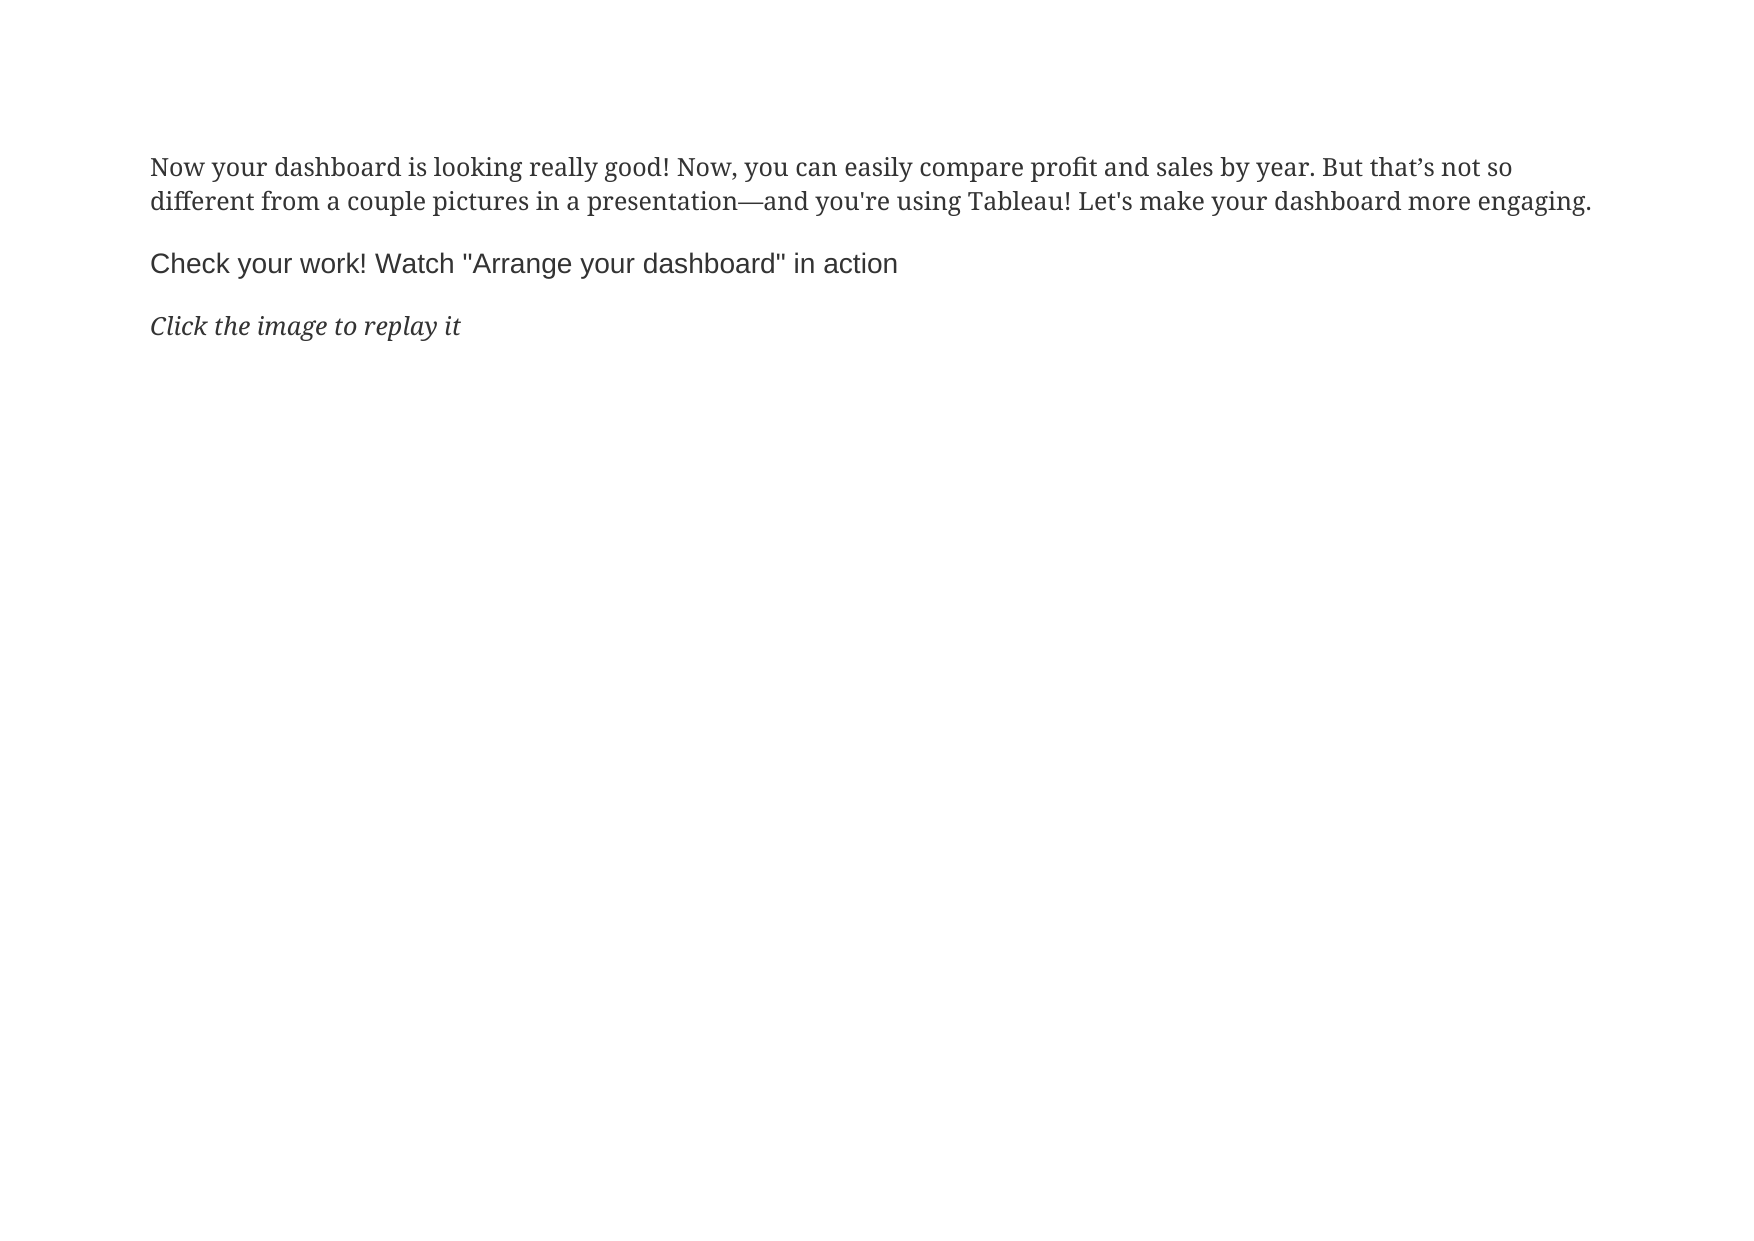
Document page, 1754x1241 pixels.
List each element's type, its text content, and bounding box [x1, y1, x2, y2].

text Click the image to replay it [150, 309, 1604, 343]
text Check your work! Watch "Arrange your dashboard" in action [150, 247, 1604, 280]
text Now your dashboard is looking really good! Now, you can easily compare profit and sales by year. But that’s not so different from a couple pictures in a presentation—and you're using Tableau! Let's make your dashboard more engaging. [150, 150, 1604, 218]
